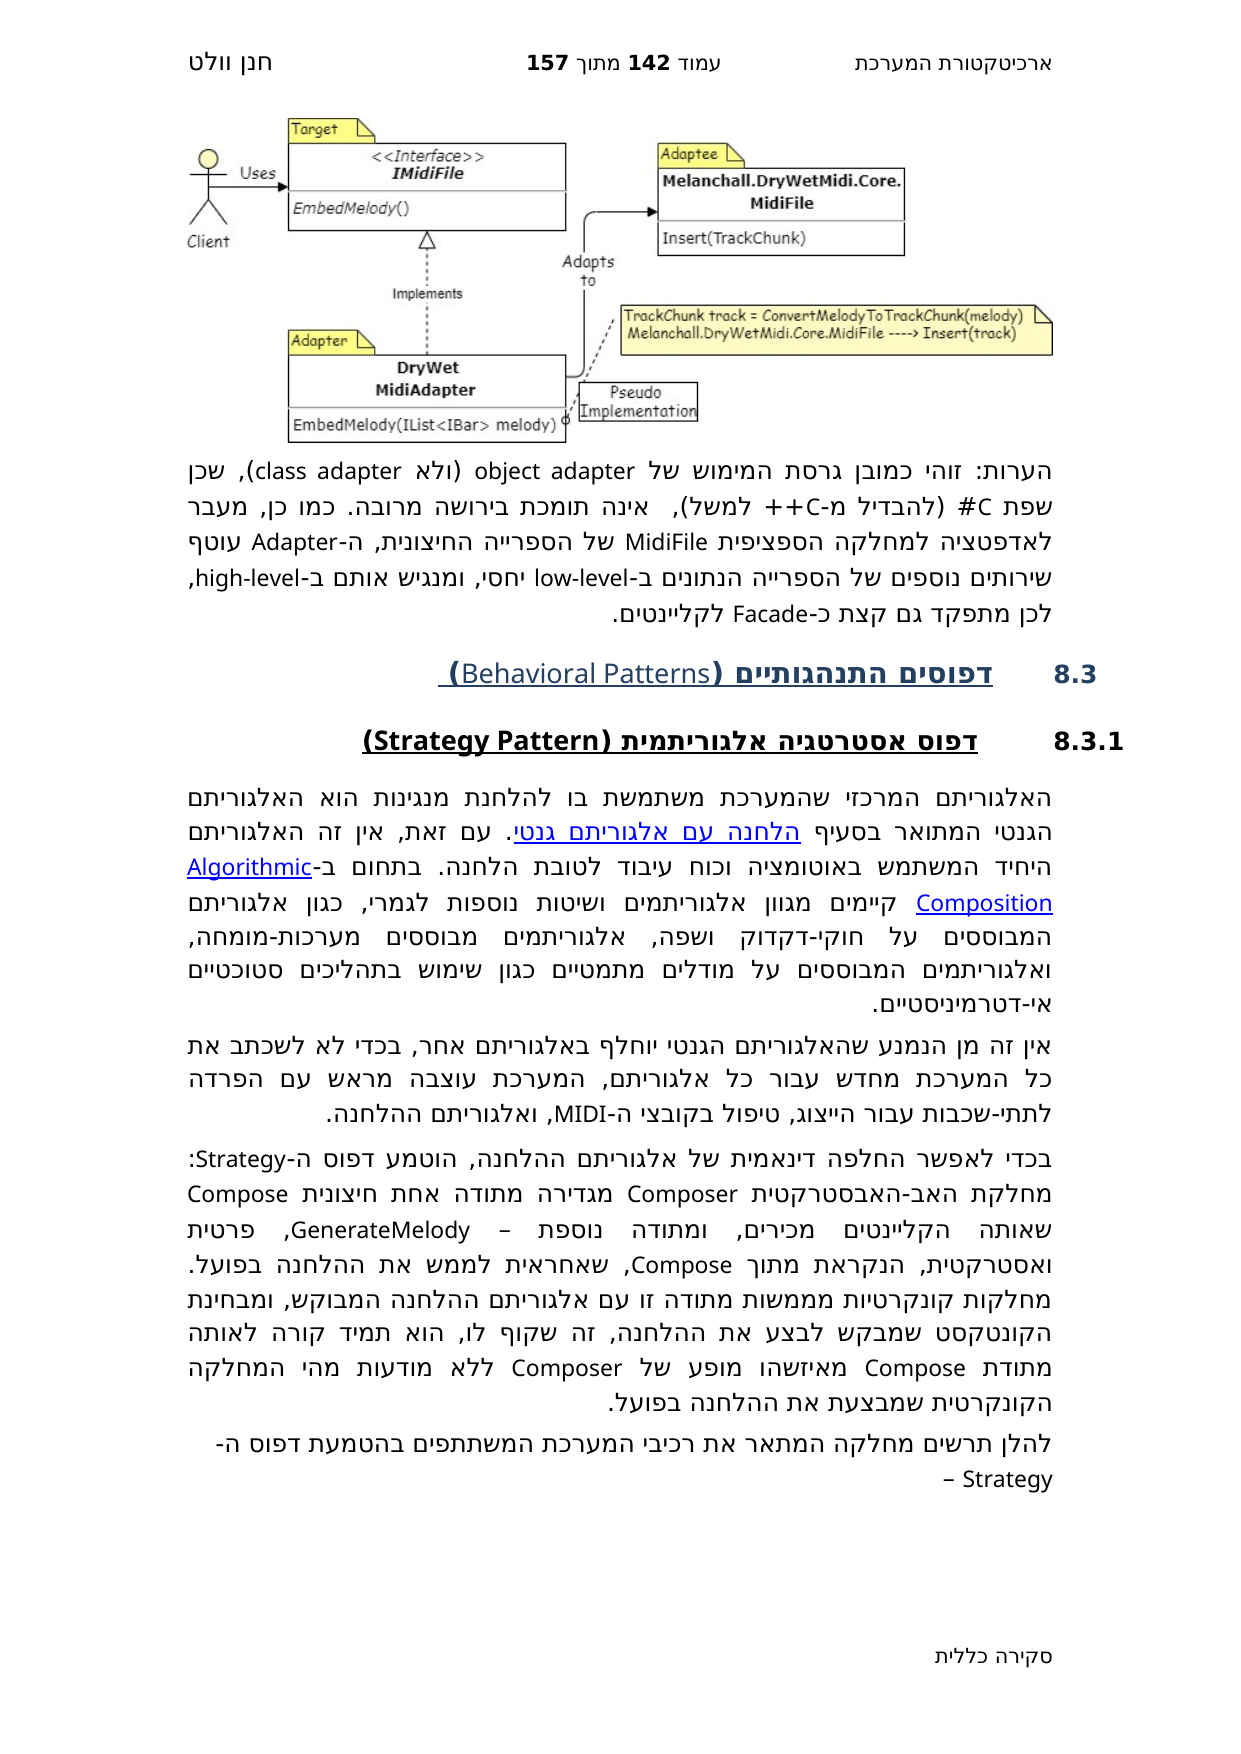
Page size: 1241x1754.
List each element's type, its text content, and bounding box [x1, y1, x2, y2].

text אין זה מן הנמנע שהאלגוריתם הגנטי יוחלף באלגוריתם אחר, בכדי לא לשכתב את כל המערכת מחדש עבור כל אלגוריתם, המערכת עוצבה מראש עם הפרדה לתתי-שכבות עבור הייצוג, טיפול בקובצי ה-MIDI, ואלגוריתם ההלחנה. [187, 1031, 1053, 1129]
picture [187, 118, 1053, 443]
text הערות: זוהי כמובן גרסת המימוש של object adapter (ולא class adapter), שכן שפת C# (להבדיל מ-C++ למשל), אינה תומכת בירושה מרובה. כמו כן, מעבר לאדפטציה למחלקה הספציפית MidiFile של הספרייה החיצונית, ה-Adapter עוטף שירותים נוספים של הספרייה הנתונים ב-low-level יחסי, ומנגיש אותם ב-high-level, לכן מתפקד גם קצת כ-Facade לקליינטים. [187, 455, 1053, 629]
text להלן תרשים מחלקה המתאר את רכיבי המערכת המשתתפים בהטמעת דפוס ה- Strategy – [187, 1429, 1053, 1495]
text בכדי לאפשר החלפה דינאמית של אלגוריתם ההלחנה, הוטמע דפוס ה-Strategy: מחלקת האב-האבסטרקטית Composer מגדירה מתודה אחת חיצונית Compose שאותה הקליינטים מכירים, ומתודה נוספת – GenerateMelody, פרטית ואסטרקטית, הנקראת מתוך Compose, שאחראית לממש את ההלחנה בפועל. מחלקות קונקרטיות מממשות מתודה זו עם אלגוריתם ההלחנה המבוקש, ומבחינת הקונטקסט שמבקש לבצע את ההלחנה, זה שקוף לו, הוא תמיד קורה לאותה מתודת Compose מאיזשהו מופע של Composer ללא מודעות מהי המחלקה הקונקרטית שמבצעת את ההלחנה בפועל. [187, 1142, 1053, 1417]
text האלגוריתם המרכזי שהמערכת משתמשת בו להלחנת מנגינות הוא האלגוריתם הגנטי המתואר בסעיף הלחנה עם אלגוריתם גנטי. עם זאת, אין זה האלגוריתם היחיד המשתמש באוטומציה וכוח עיבוד לטובת הלחנה. בתחום ב-Algorithmic Composition קיימים מגוון אלגוריתמים ושיטות נוספות לגמרי, כגון אלגוריתם המבוססים על חוקי-דקדוק ושפה, אלגוריתמים מבוססים מערכות-מומחה, ואלגוריתמים המבוססים על מודלים מתמטיים כגון שימוש בתהליכים סטוכטיים אי-דטרמיניסטיים. [187, 783, 1053, 1018]
subtitle דפוסים התנהגותיים (Behavioral Patterns) [187, 654, 1053, 691]
subtitle דפוס אסטרטגיה אלגוריתמית (Strategy Pattern) [187, 722, 1053, 758]
